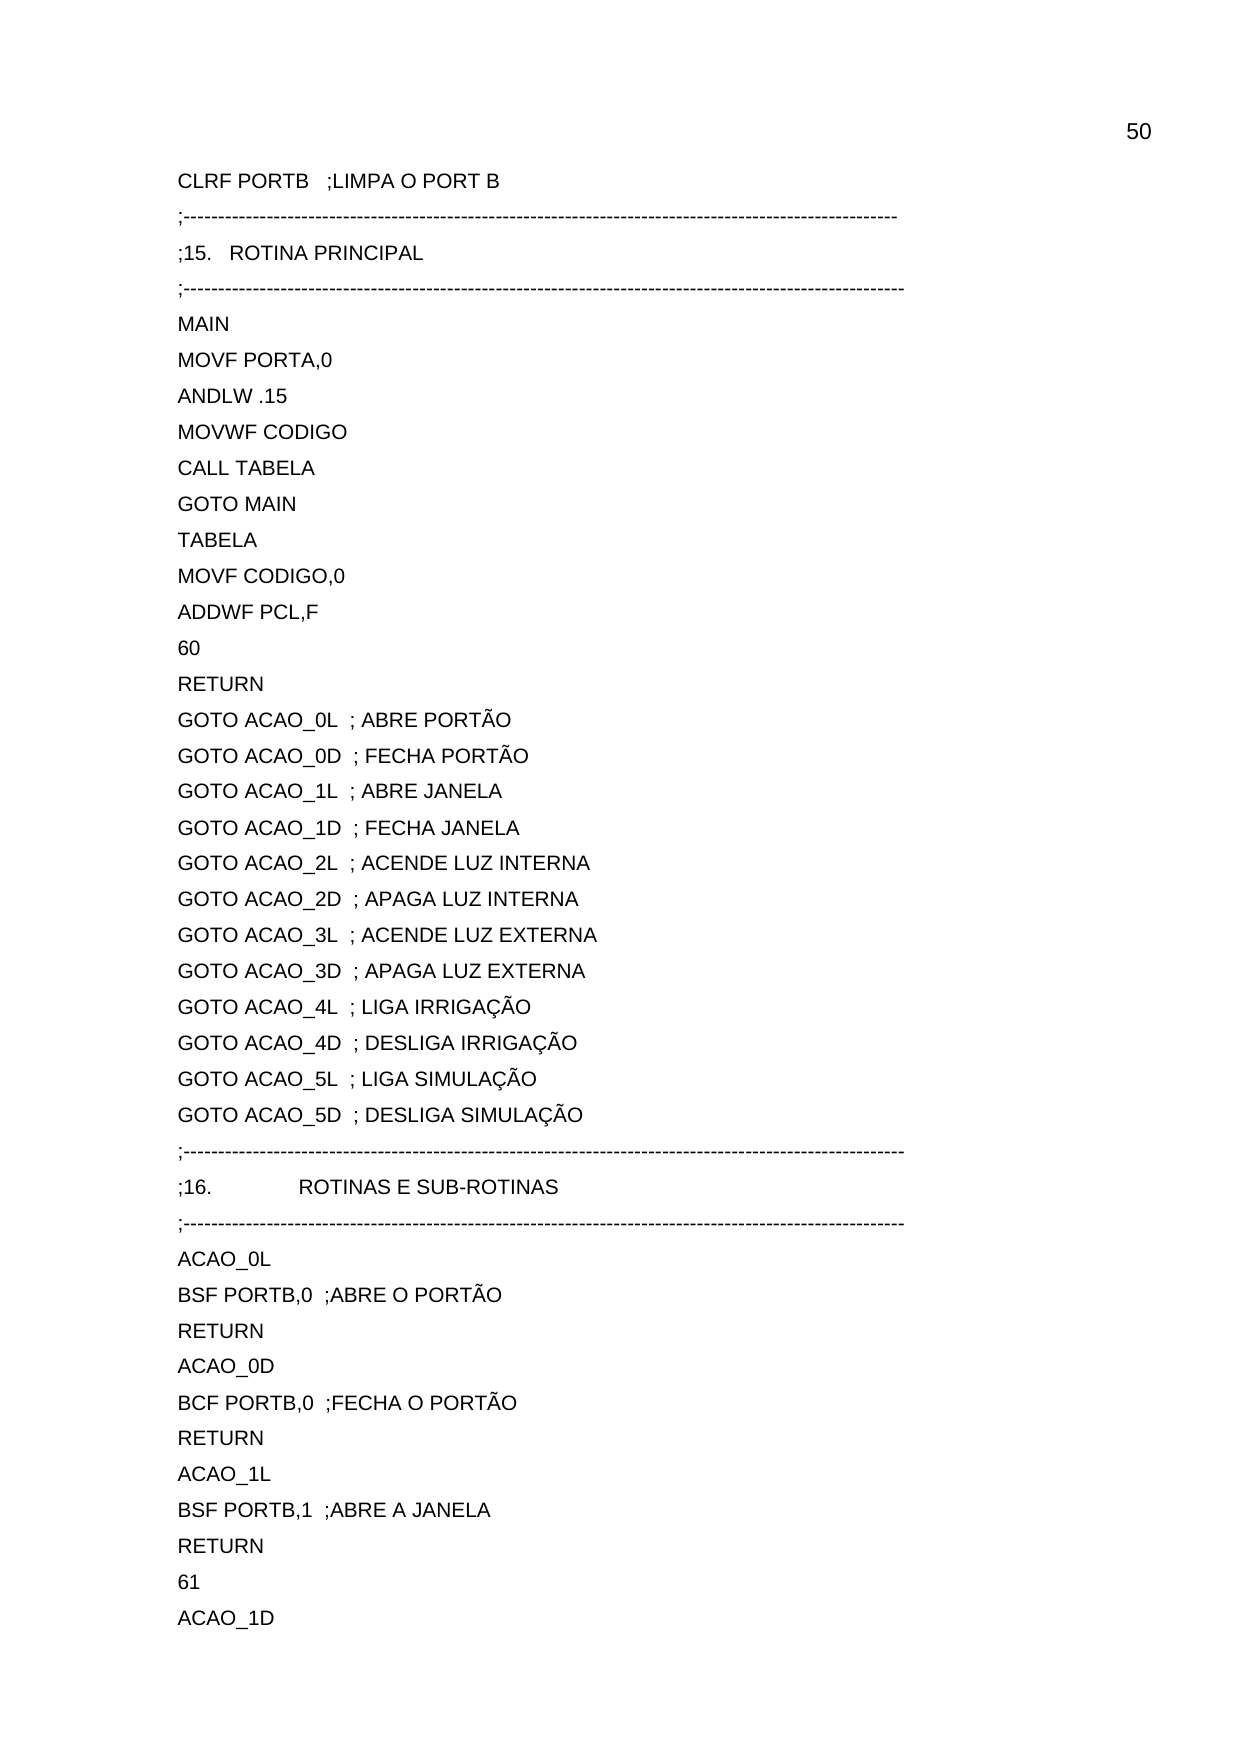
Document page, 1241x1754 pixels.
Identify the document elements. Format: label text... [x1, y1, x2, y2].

text GOTO ACAO_2D ; APAGA LUZ INTERNA [177, 887, 1123, 911]
text GOTO ACAO_3D ; APAGA LUZ EXTERNA [177, 959, 1123, 983]
text MOVF CODIGO,0 [177, 564, 1123, 588]
text RETURN [177, 672, 1123, 696]
text MOVF PORTA,0 [177, 348, 1123, 372]
text TABELA [177, 528, 1123, 552]
text GOTO ACAO_1D ; FECHA JANELA [177, 815, 1123, 839]
text RETURN [177, 1534, 1123, 1558]
text GOTO ACAO_1L ; ABRE JANELA [177, 779, 1123, 803]
text ;16. ROTINAS E SUB-ROTINAS [177, 1175, 1123, 1199]
text MOVWF CODIGO [177, 420, 1123, 444]
text 60 [177, 636, 1123, 659]
text ACAO_0L [177, 1247, 1123, 1271]
text ACAO_0D [177, 1354, 1123, 1378]
text GOTO ACAO_0D ; FECHA PORTÃO [177, 743, 1123, 767]
text GOTO ACAO_4D ; DESLIGA IRRIGAÇÃO [177, 1031, 1123, 1055]
text MAIN [177, 312, 1123, 336]
text GOTO ACAO_3L ; ACENDE LUZ EXTERNA [177, 923, 1123, 947]
text GOTO ACAO_2L ; ACENDE LUZ INTERNA [177, 851, 1123, 875]
text CLRF PORTB ;LIMPA O PORT B [177, 168, 1123, 192]
text ;-------------------------------------------------------------------------------------------------------- [177, 1139, 1123, 1163]
text ;------------------------------------------------------------------------------------------------------- [177, 204, 1123, 228]
text 61 [177, 1570, 1123, 1594]
text RETURN [177, 1426, 1123, 1450]
text RETURN [177, 1318, 1123, 1342]
text ;-------------------------------------------------------------------------------------------------------- [177, 1211, 1123, 1234]
text GOTO ACAO_0L ; ABRE PORTÃO [177, 707, 1123, 731]
text BCF PORTB,0 ;FECHA O PORTÃO [177, 1390, 1123, 1414]
text ADDWF PCL,F [177, 600, 1123, 624]
text BSF PORTB,1 ;ABRE A JANELA [177, 1498, 1123, 1522]
text ACAO_1D [177, 1606, 1123, 1630]
text GOTO MAIN [177, 492, 1123, 516]
text GOTO ACAO_5D ; DESLIGA SIMULAÇÃO [177, 1103, 1123, 1127]
text CALL TABELA [177, 456, 1123, 480]
text GOTO ACAO_5L ; LIGA SIMULAÇÃO [177, 1067, 1123, 1091]
text GOTO ACAO_4L ; LIGA IRRIGAÇÃO [177, 995, 1123, 1019]
text ANDLW .15 [177, 384, 1123, 408]
text ;15. ROTINA PRINCIPAL [177, 240, 1123, 264]
text BSF PORTB,0 ;ABRE O PORTÃO [177, 1282, 1123, 1306]
text ACAO_1L [177, 1462, 1123, 1486]
text ;-------------------------------------------------------------------------------------------------------- [177, 276, 1123, 300]
